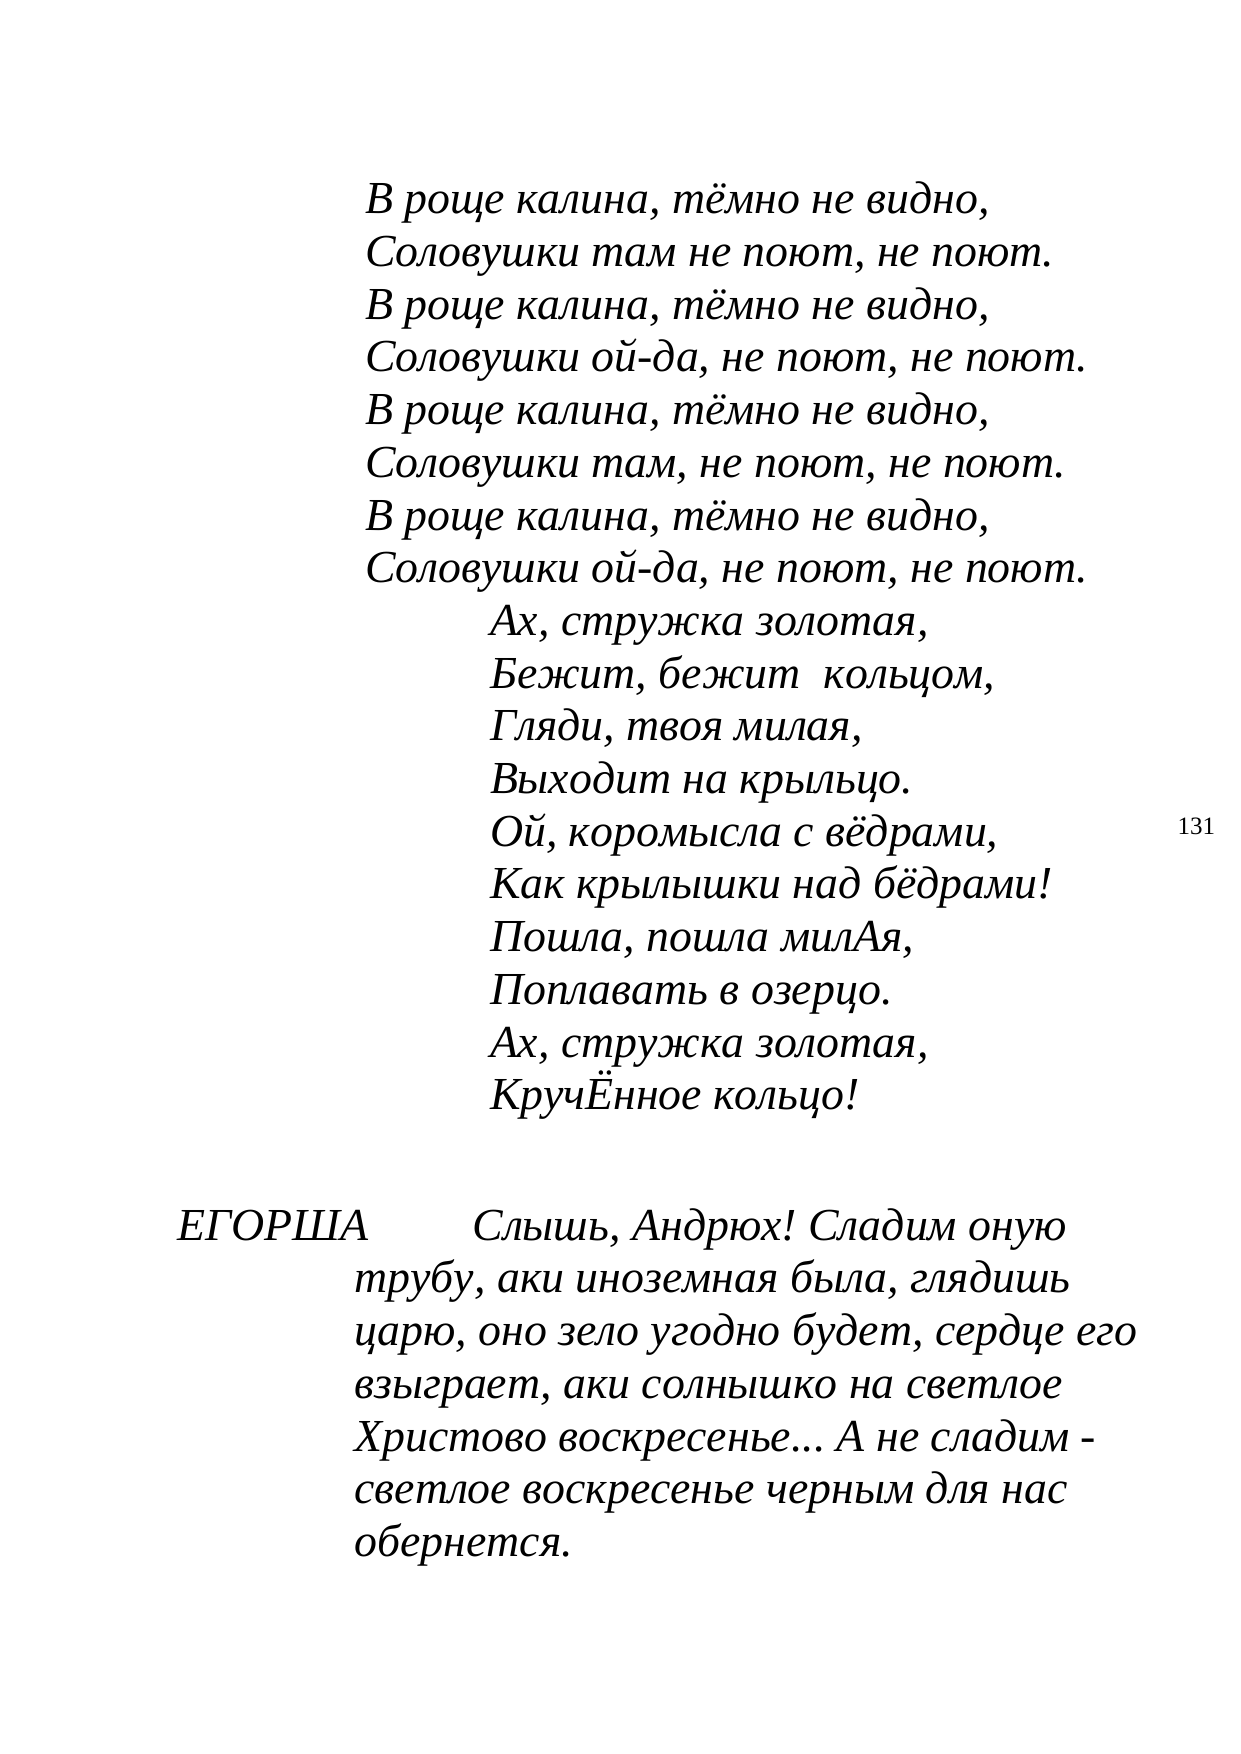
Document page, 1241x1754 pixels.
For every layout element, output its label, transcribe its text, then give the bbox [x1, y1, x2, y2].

text КручЁнное кольцо! [177, 1067, 1152, 1119]
text Соловушки там не поют, не поют. [177, 223, 1152, 276]
text Пошла, пошла милАя, [177, 909, 1152, 961]
text Ах, стружка золотая, [177, 592, 1152, 645]
text В роще калина, тёмно не видно, [177, 171, 1152, 223]
text Соловушки ой-да, не поют, не поют. [177, 540, 1152, 592]
text В роще калина, тёмно не видно, [177, 487, 1152, 540]
text Как крылышки над бёдрами! [177, 856, 1152, 909]
text Бежит, бежит кольцом, [177, 645, 1152, 698]
text Выходит на крыльцо. [177, 751, 1152, 803]
text Ах, стружка золотая, [177, 1014, 1152, 1067]
text Поплавать в озерцо. [177, 961, 1152, 1014]
text ЕГОРША Слышь, Андрюх! Сладим оную трубу, аки иноземная была, глядишь царю, оно зело угодно будет, сердце его взыграет, аки солнышко на светлое Христово воскресенье... А не сладим - светлое воскресенье черным для нас обернется. [177, 1197, 1152, 1566]
text В роще калина, тёмно не видно, [177, 276, 1152, 329]
text Соловушки ой-да, не поют, не поют. [177, 329, 1152, 382]
text Гляди, твоя милая, [177, 698, 1152, 751]
text Ой, коромысла с вёдрами, [177, 803, 1152, 856]
text Соловушки там, не поют, не поют. [177, 434, 1152, 487]
text В роще калина, тёмно не видно, [177, 382, 1152, 434]
